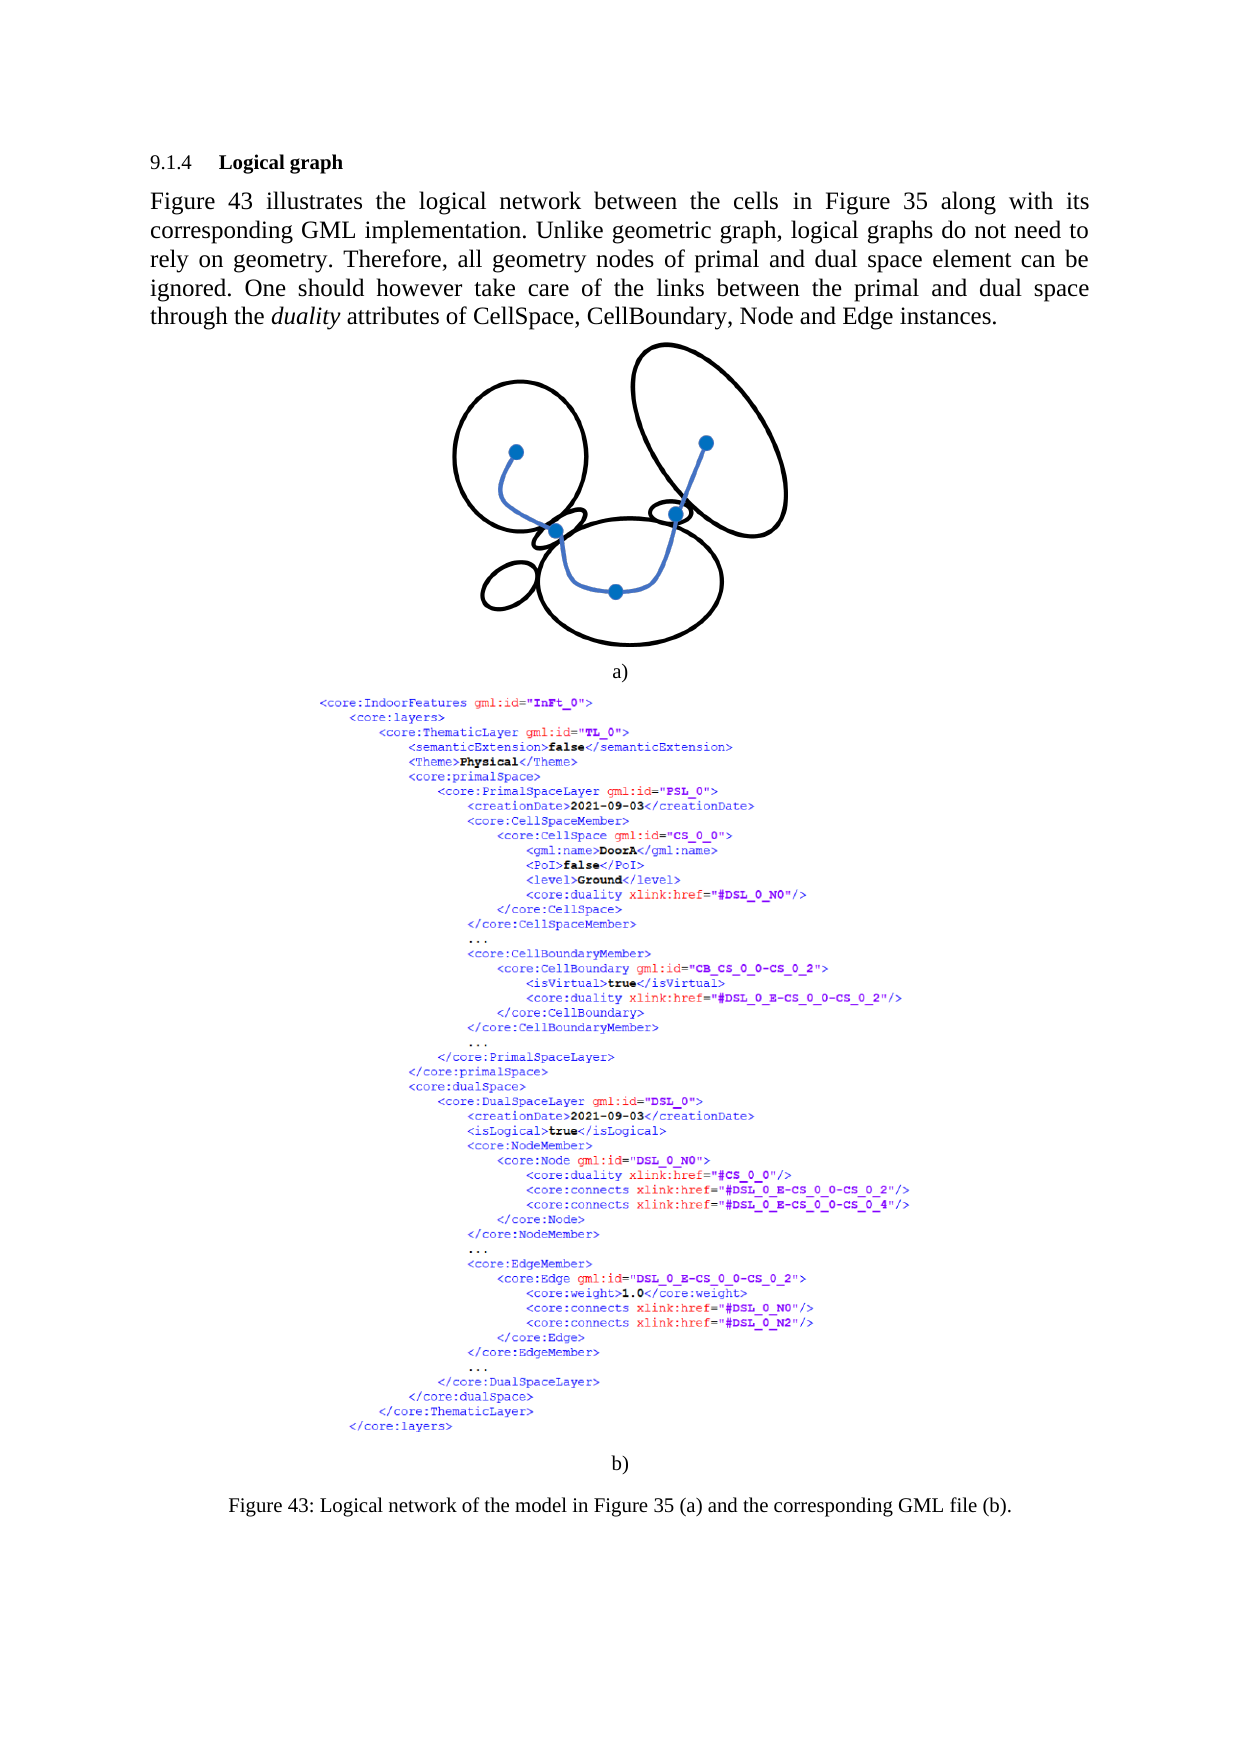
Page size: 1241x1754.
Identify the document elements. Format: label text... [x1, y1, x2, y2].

text Figure 43: Logical network of the model in Figure 35 (a) and the corresponding GML file (b). [150, 1493, 1090, 1517]
text Figure 43 illustrates the logical network between the cells in Figure 35 along with its corresponding GML implementation. Unlike geometric graph, logical graphs do not need to rely on geometry. Therefore, all geometry nodes of primal and dual space element can be ignored. One should however take care of the links between the primal and dual space through the duality attributes of CellSpace, CellBoundary, Node and Edge instances. [150, 186, 1090, 330]
picture [320, 696, 921, 1432]
subtitle Logical graph [150, 150, 1090, 174]
text b) [150, 1451, 1090, 1474]
text a) [150, 659, 1090, 683]
picture [452, 342, 788, 647]
